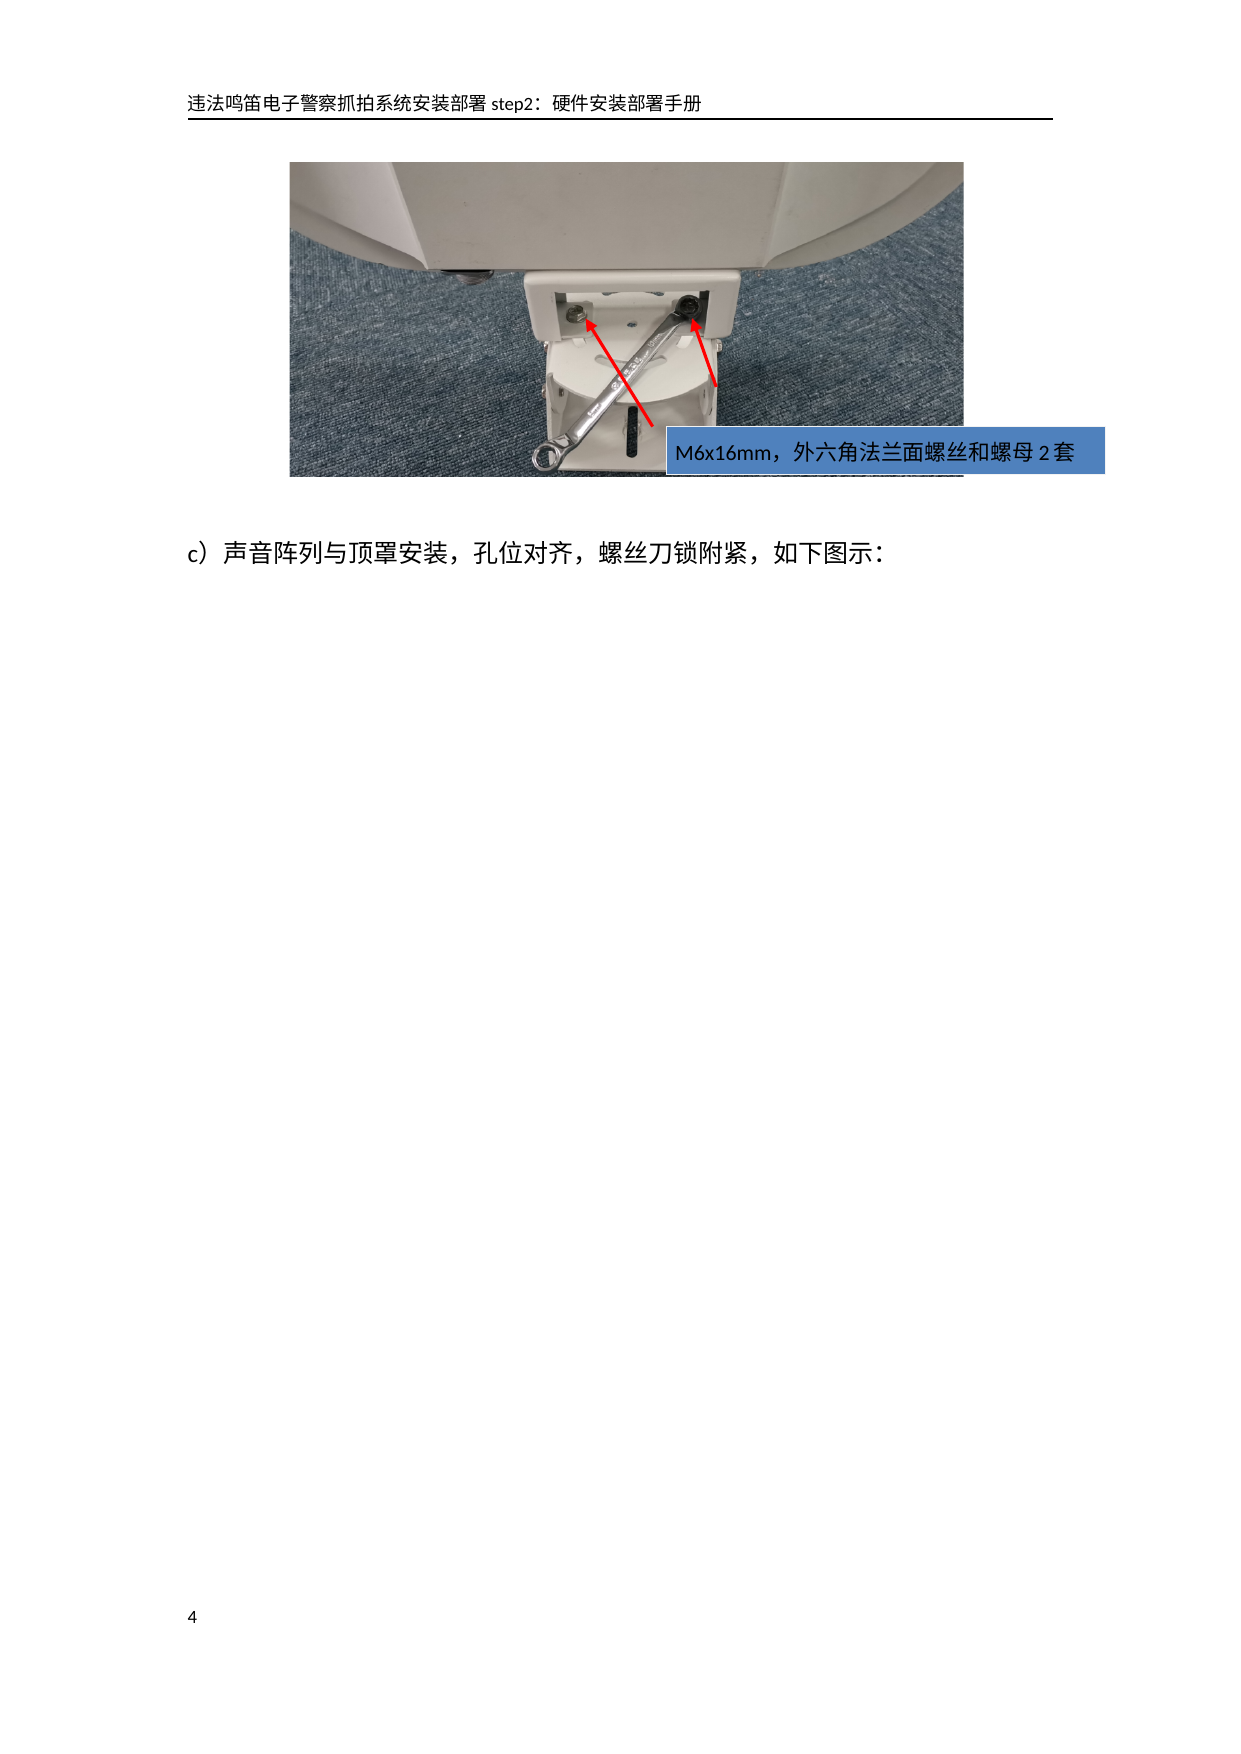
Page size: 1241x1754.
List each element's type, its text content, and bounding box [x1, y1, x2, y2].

text c）声音阵列与顶罩安装，孔位对齐，螺丝刀锁附紧，如下图示： [187, 519, 1053, 584]
picture [289, 162, 964, 477]
